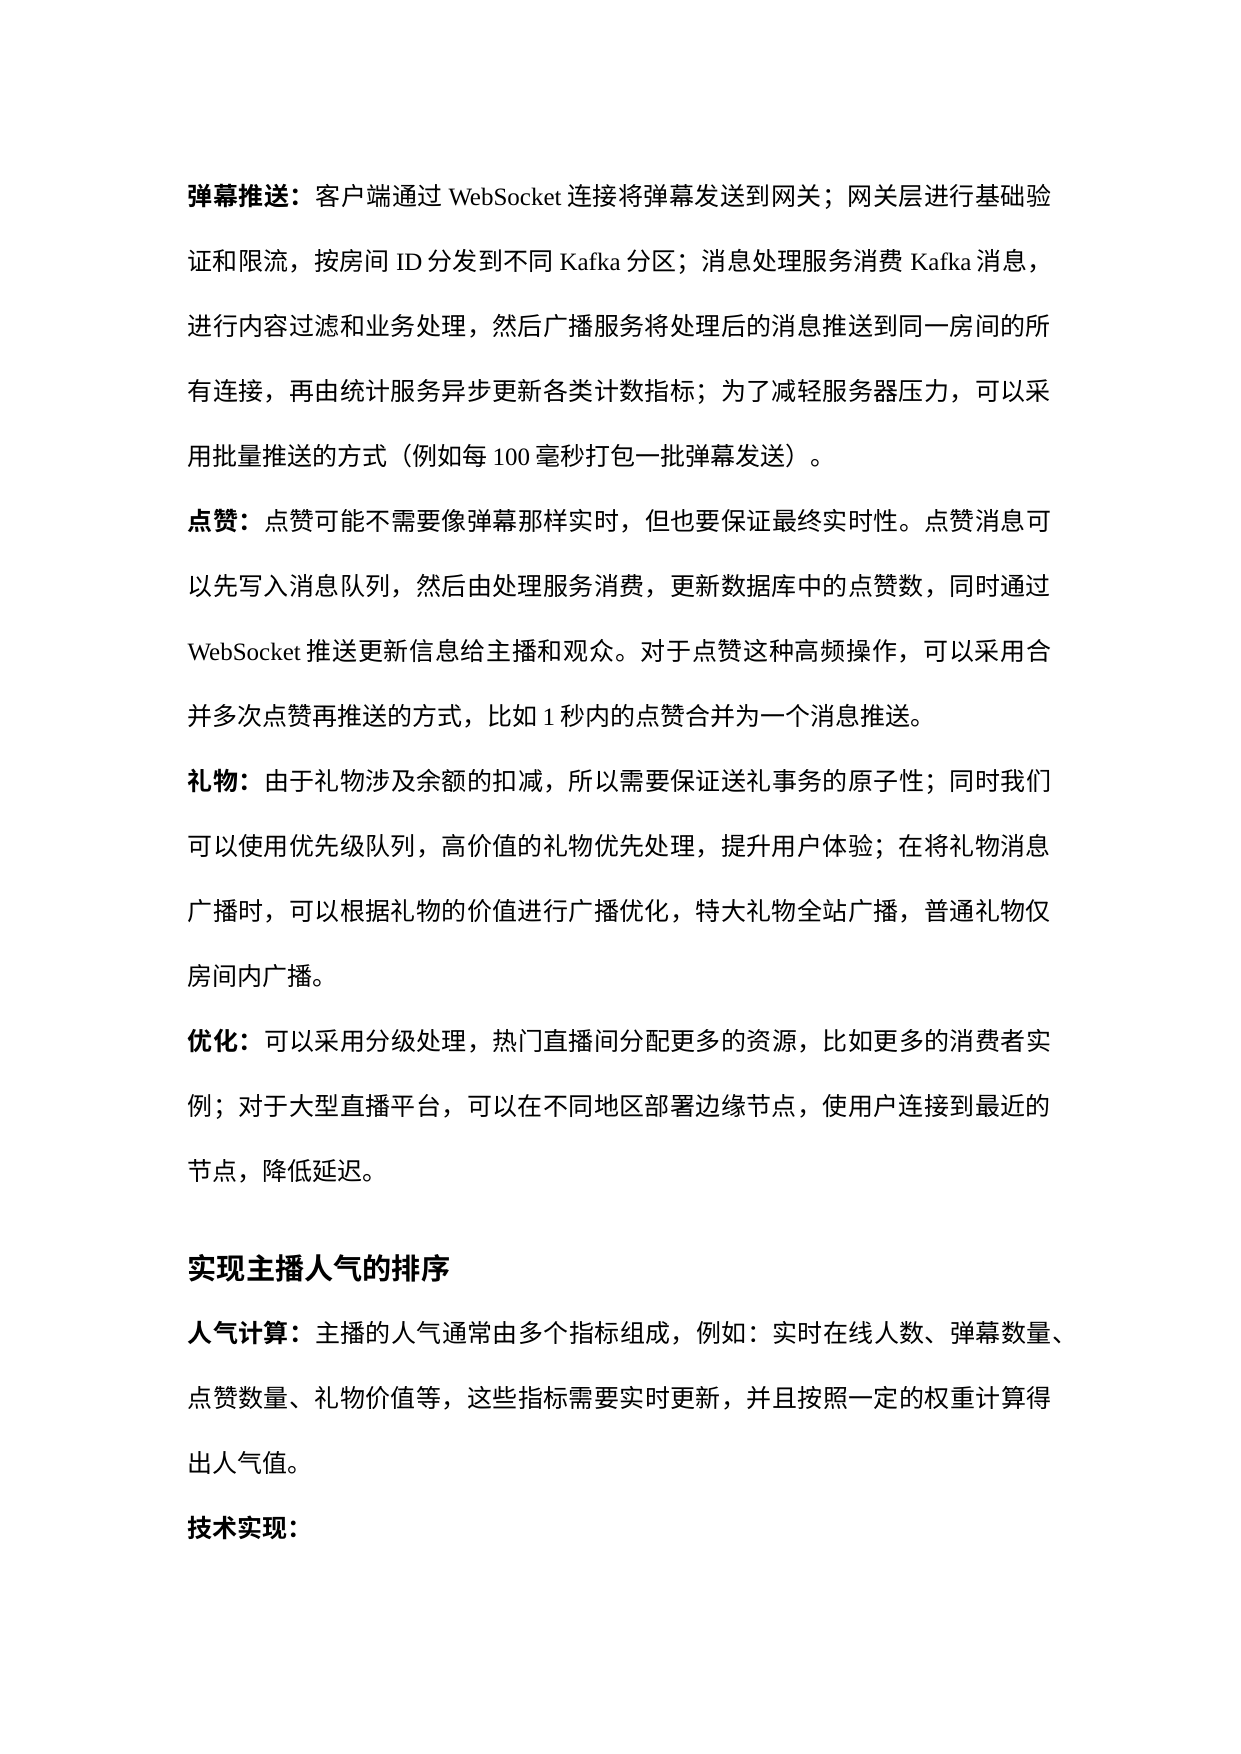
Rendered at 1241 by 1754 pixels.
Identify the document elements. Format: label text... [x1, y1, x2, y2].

text 优化：可以采用分级处理，热门直播间分配更多的资源，比如更多的消费者实例；对于大型直播平台，可以在不同地区部署边缘节点，使用户连接到最近的节点，降低延迟。 [187, 1007, 1053, 1202]
subtitle 实现主播人气的排序 [187, 1234, 1053, 1299]
text 点赞：点赞可能不需要像弹幕那样实时，但也要保证最终实时性。点赞消息可以先写入消息队列，然后由处理服务消费，更新数据库中的点赞数，同时通过WebSocket推送更新信息给主播和观众。对于点赞这种高频操作，可以采用合并多次点赞再推送的方式，比如1秒内的点赞合并为一个消息推送。 [187, 487, 1053, 747]
text 弹幕推送：客户端通过WebSocket连接将弹幕发送到网关；网关层进行基础验证和限流，按房间ID分发到不同Kafka分区；消息处理服务消费Kafka消息，进行内容过滤和业务处理，然后广播服务将处理后的消息推送到同一房间的所有连接，再由统计服务异步更新各类计数指标；为了减轻服务器压力，可以采用批量推送的方式（例如每100毫秒打包一批弹幕发送）。 [187, 162, 1053, 487]
text 礼物：由于礼物涉及余额的扣减，所以需要保证送礼事务的原子性；同时我们可以使用优先级队列，高价值的礼物优先处理，提升用户体验；在将礼物消息广播时，可以根据礼物的价值进行广播优化，特大礼物全站广播，普通礼物仅房间内广播。 [187, 747, 1053, 1007]
text 人气计算：主播的人气通常由多个指标组成，例如：实时在线人数、弹幕数量、点赞数量、礼物价值等，这些指标需要实时更新，并且按照一定的权重计算得出人气值。 [187, 1299, 1053, 1494]
text 技术实现： [187, 1494, 1053, 1559]
